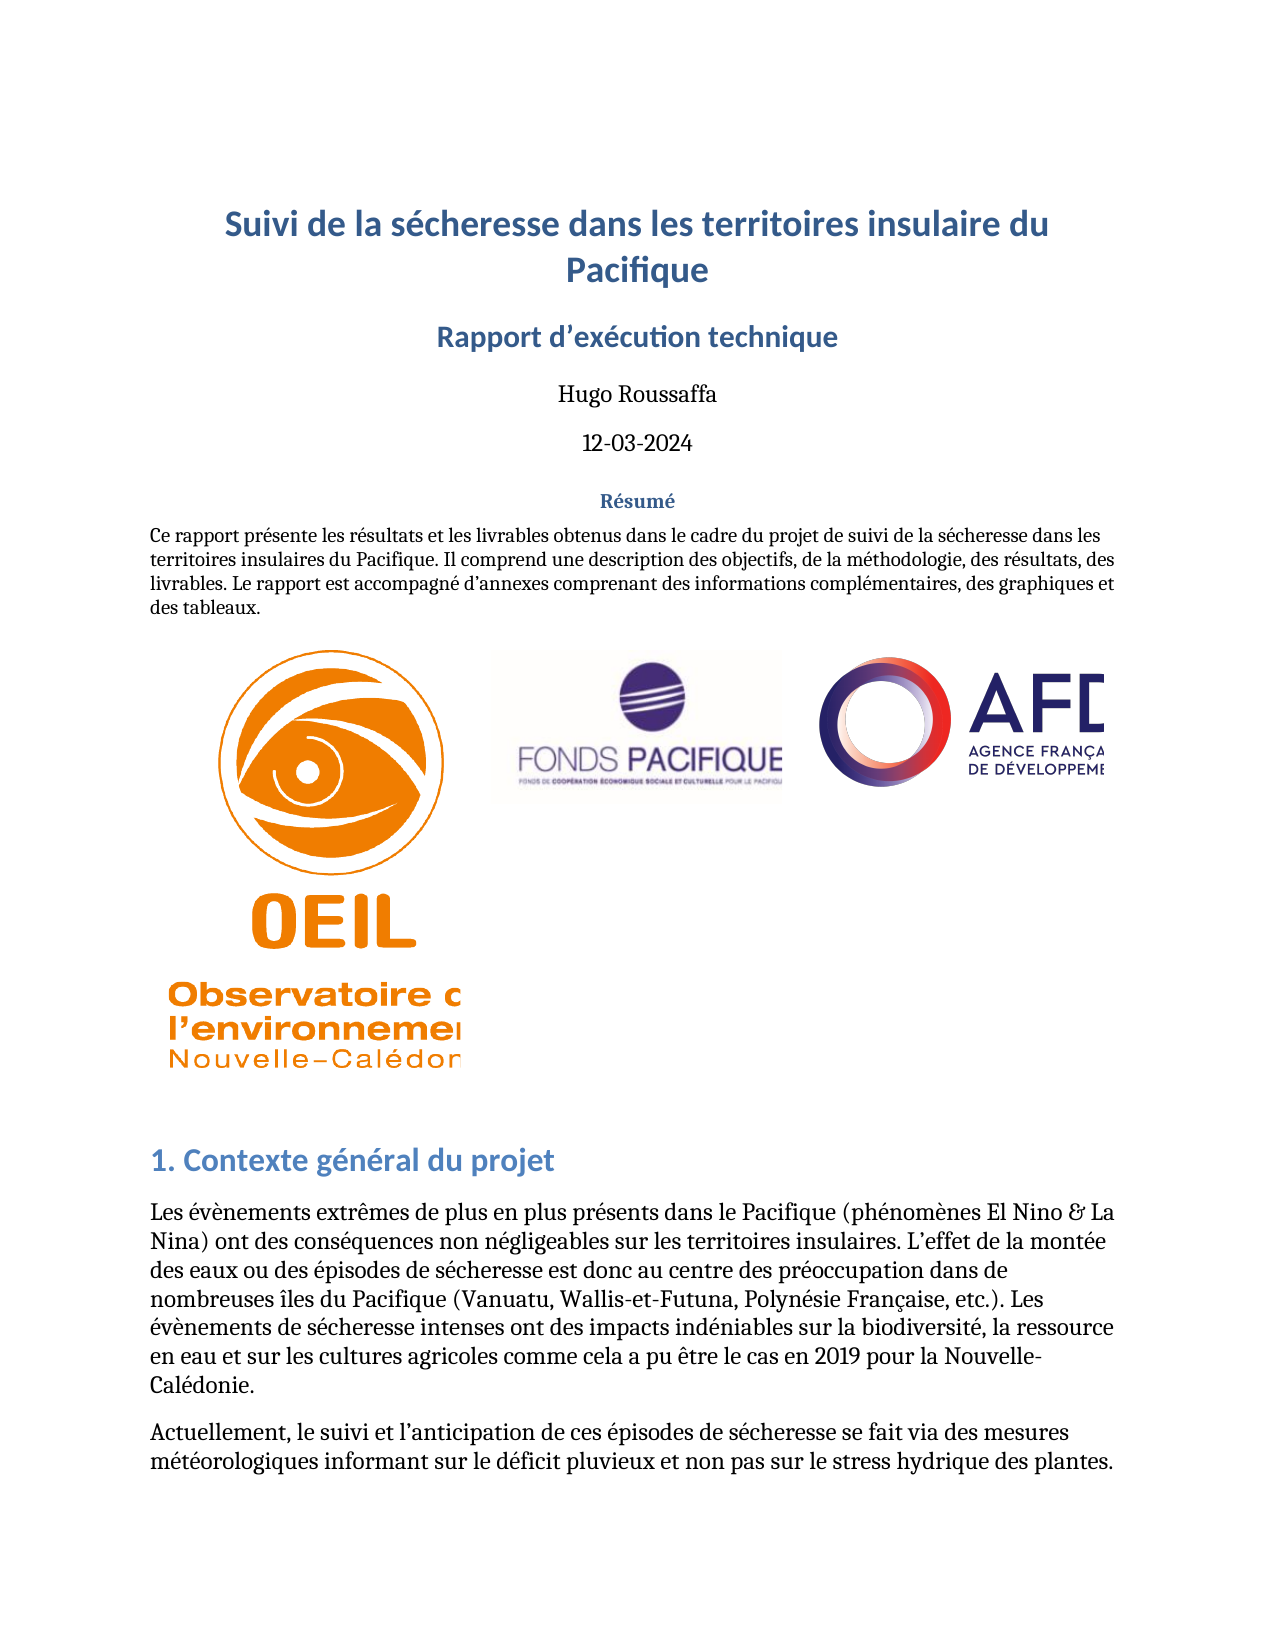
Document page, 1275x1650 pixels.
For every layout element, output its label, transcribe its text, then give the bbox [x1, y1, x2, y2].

title Suivi de la sécheresse dans les territoires insulaire du Pacifique [150, 200, 1125, 292]
table_header [139, 651, 460, 1089]
table_header [782, 651, 1104, 1089]
text Hugo Roussaffa [150, 380, 1125, 408]
text Ce rapport présente les résultats et les livrables obtenus dans le cadre du projet de suivi de la sécheresse dans les territoires insulaires du Pacifique. Il comprend une description des objectifs, de la méthodologie, des résultats, des livrables. Le rapport est accompagné d’annexes comprenant des informations complémentaires, des graphiques et des tableaux. [150, 524, 1125, 619]
picture [168, 650, 461, 1068]
picture [490, 650, 783, 804]
table_header [460, 651, 782, 1089]
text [150, 1418, 1125, 1476]
title Résumé [150, 489, 1125, 513]
text 12-03-2024 [150, 429, 1125, 458]
picture [812, 650, 1104, 794]
subtitle 1. Contexte général du projet [150, 1139, 1125, 1179]
subtitle Rapport d’exécution technique [150, 317, 1125, 355]
text Les évènements extrêmes de plus en plus présents dans le Pacifique (phénomènes El Nino & La Nina) ont des conséquences non négligeables sur les territoires insulaires. L’effet de la montée des eaux ou des épisodes de sécheresse est donc au centre des préoccupation dans de nombreuses îles du Pacifique (Vanuatu, Wallis-et-Futuna, Polynésie Française, etc.). Les évènements de sécheresse intenses ont des impacts indéniables sur la biodiversité, la ressource en eau et sur les cultures agricoles comme cela a pu être le cas en 2019 pour la Nouvelle-Calédonie. [150, 1198, 1125, 1399]
